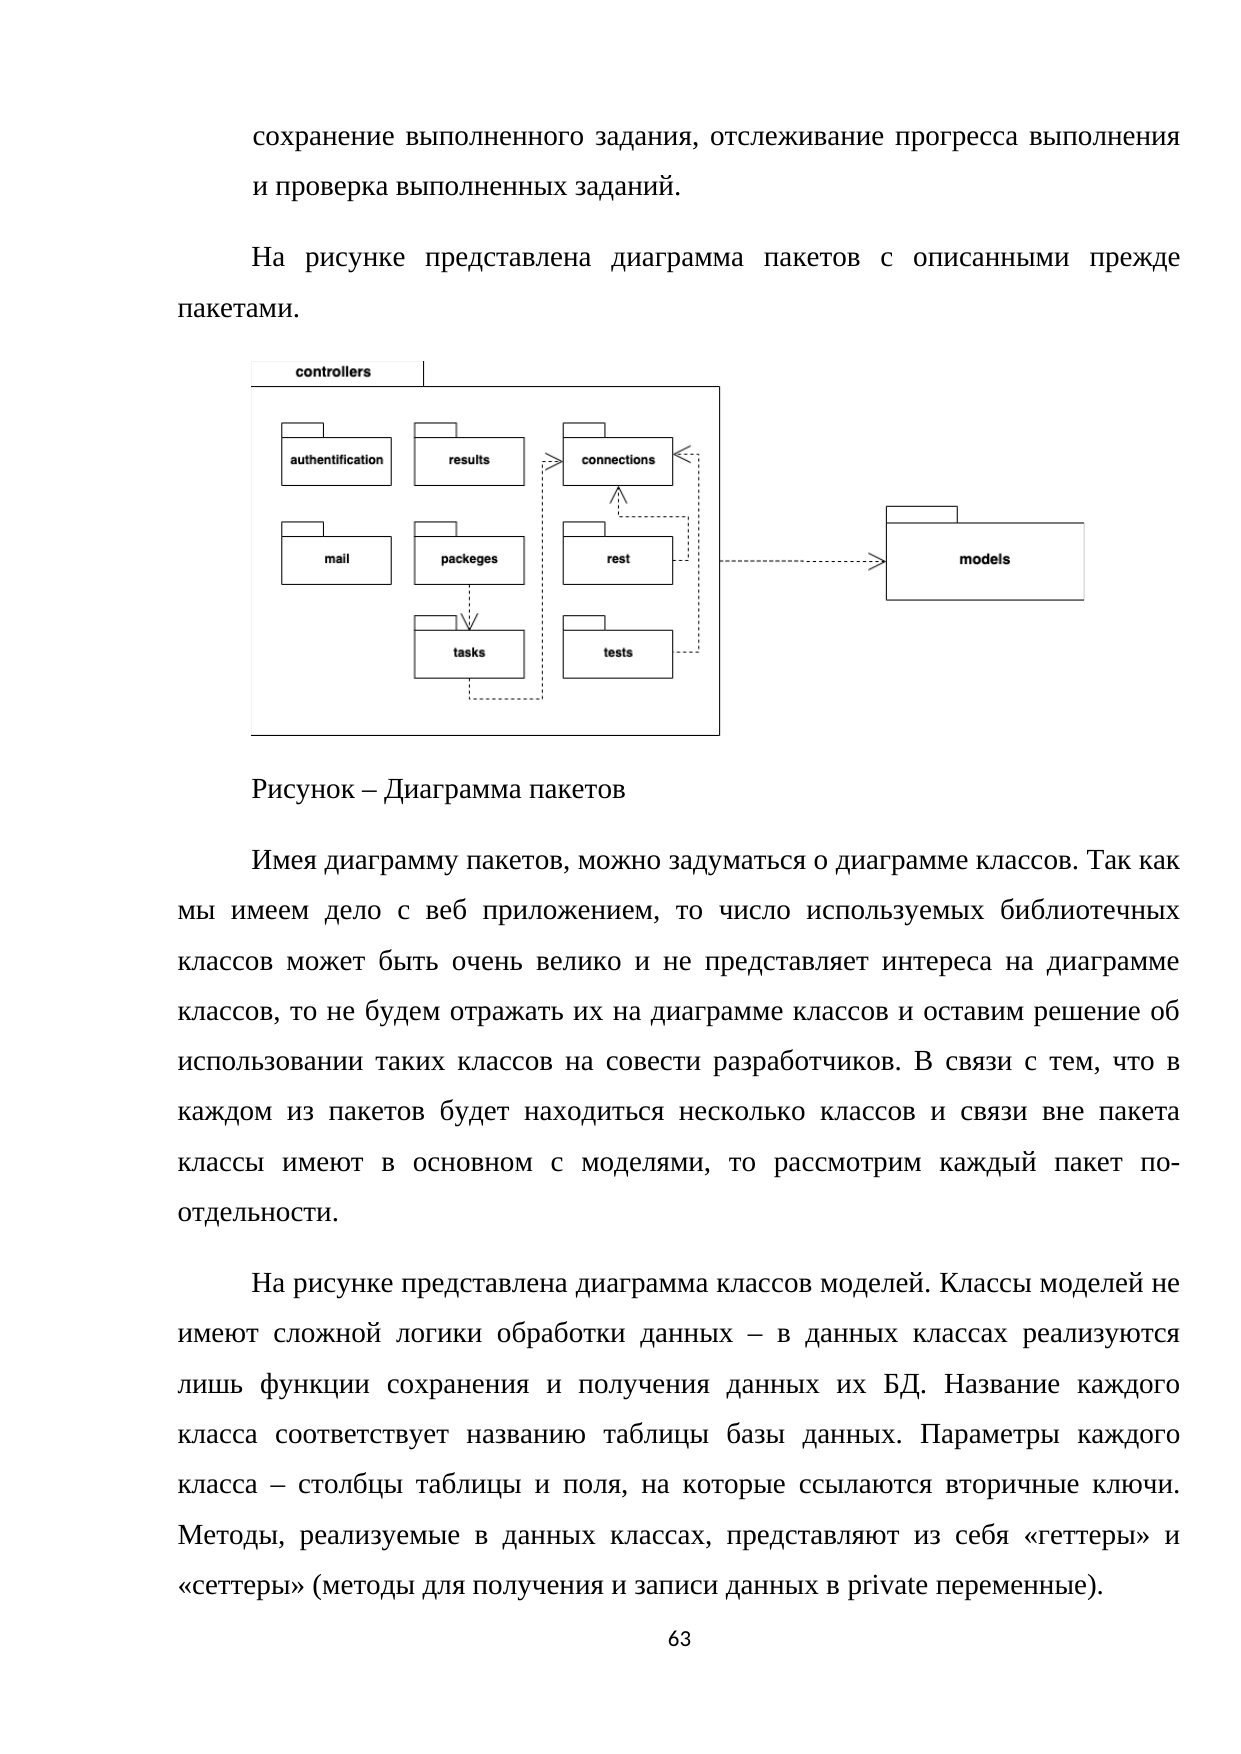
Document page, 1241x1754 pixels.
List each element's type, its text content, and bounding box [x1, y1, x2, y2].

text Рисунок – Диаграмма пакетов [177, 771, 1181, 804]
text На рисунке представлена диаграмма пакетов с описанными прежде пакетами. [177, 239, 1181, 323]
text Имея диаграмму пакетов, можно задуматься о диаграмме классов. Так как мы имеем дело с веб приложением, то число используемых библиотечных классов может быть очень велико и не представляет интереса на диаграмме классов, то не будем отражать их на диаграмме классов и оставим решение об использовании таких классов на совести разработчиков. В связи с тем, что в каждом из пакетов будет находиться несколько классов и связи вне пакета классы имеют в основном с моделями, то рассмотрим каждый пакет по-отдельности. [177, 842, 1181, 1228]
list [215, 118, 1181, 202]
picture [251, 361, 1085, 736]
text На рисунке представлена диаграмма классов моделей. Классы моделей не имеют сложной логики обработки данных – в данных классах реализуются лишь функции сохранения и получения данных их БД. Название каждого класса соответствует названию таблицы базы данных. Параметры каждого класса – столбцы таблицы и поля, на которые ссылаются вторичные ключи. Методы, реализуемые в данных классах, представляют из себя «геттеры» и «сеттеры» (методы для получения и записи данных в private переменные). [177, 1265, 1181, 1601]
